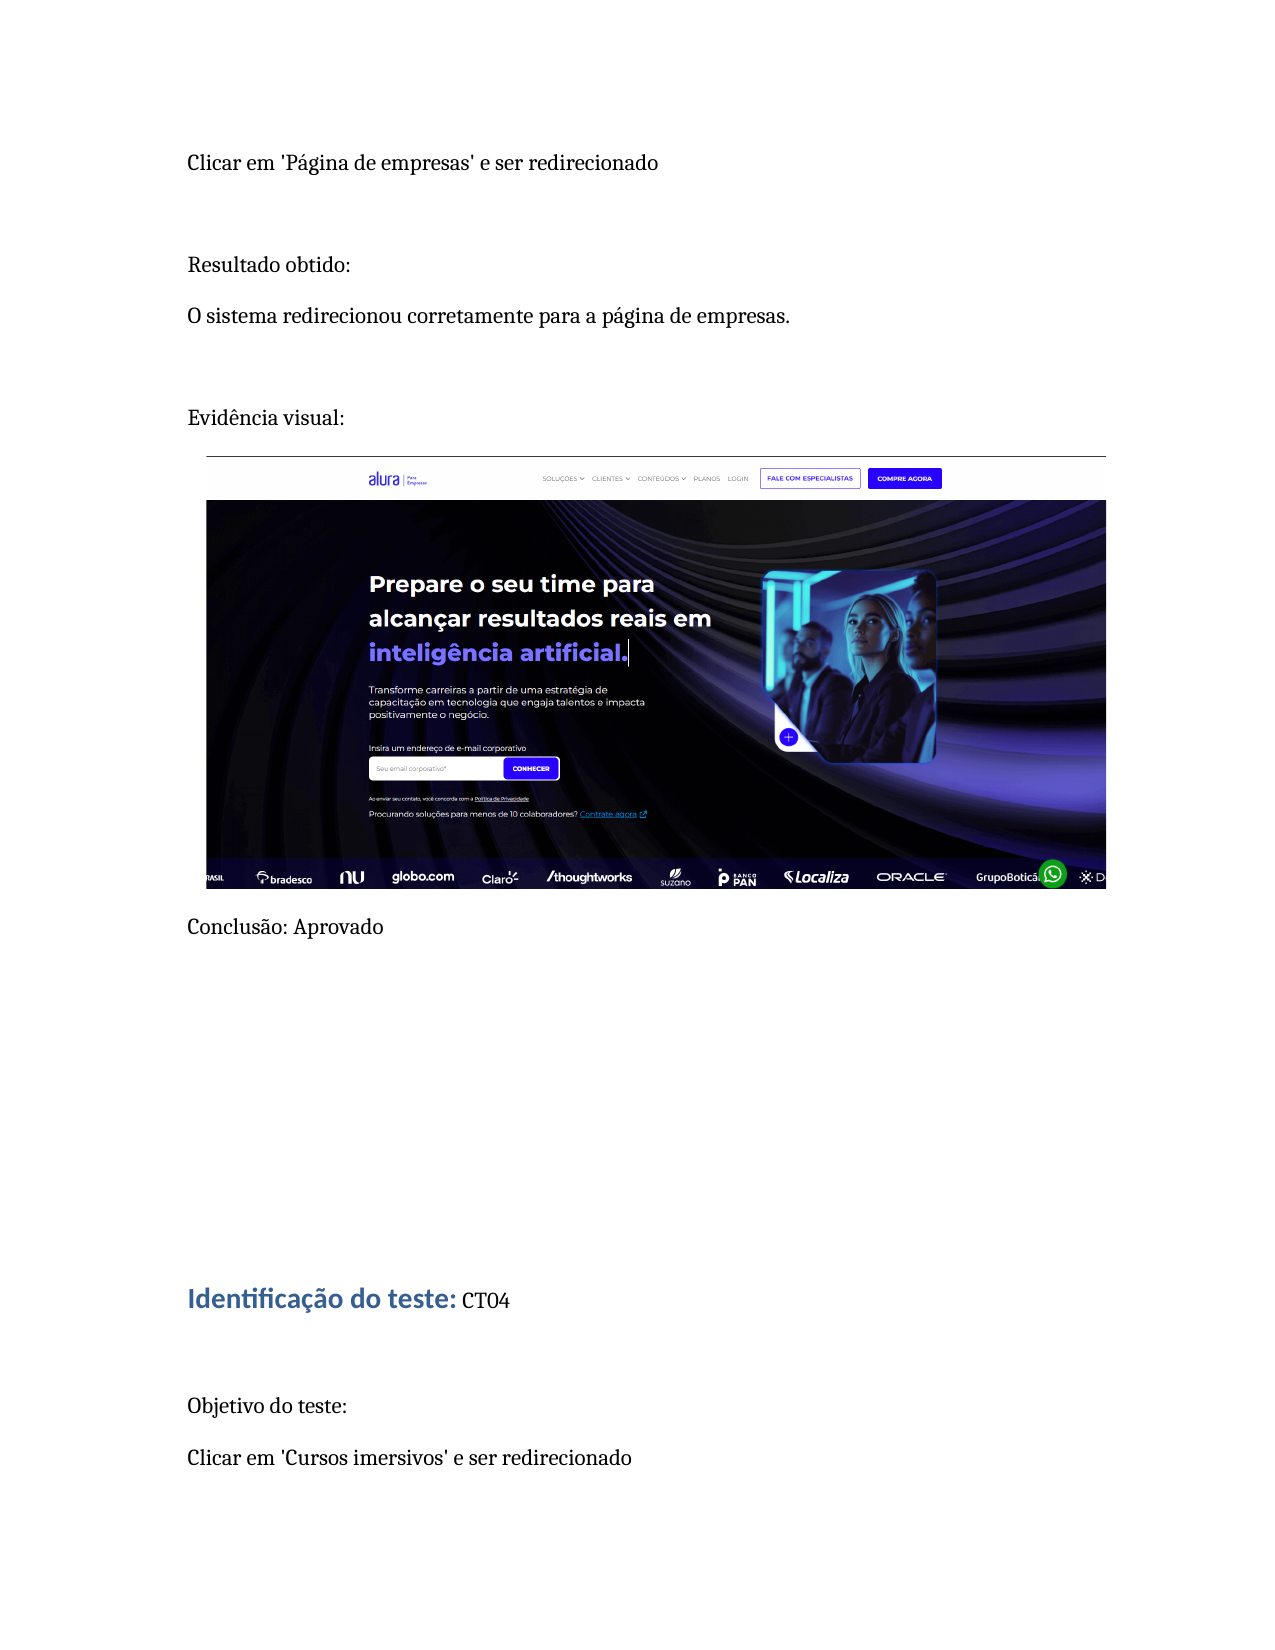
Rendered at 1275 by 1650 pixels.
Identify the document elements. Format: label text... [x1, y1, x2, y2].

text Identificação do teste: CT04 [187, 1280, 1087, 1316]
text Objetivo do teste: [187, 1393, 1087, 1419]
text Clicar em 'Página de empresas' e ser redirecionado [187, 150, 1087, 176]
text Conclusão: Aprovado [187, 914, 1087, 940]
text Evidência visual: [187, 405, 1087, 432]
text O sistema redirecionou corretamente para a página de empresas. [187, 303, 1087, 329]
text Resultado obtido: [187, 252, 1087, 278]
text Clicar em 'Cursos imersivos' e ser redirecionado [187, 1444, 1087, 1471]
